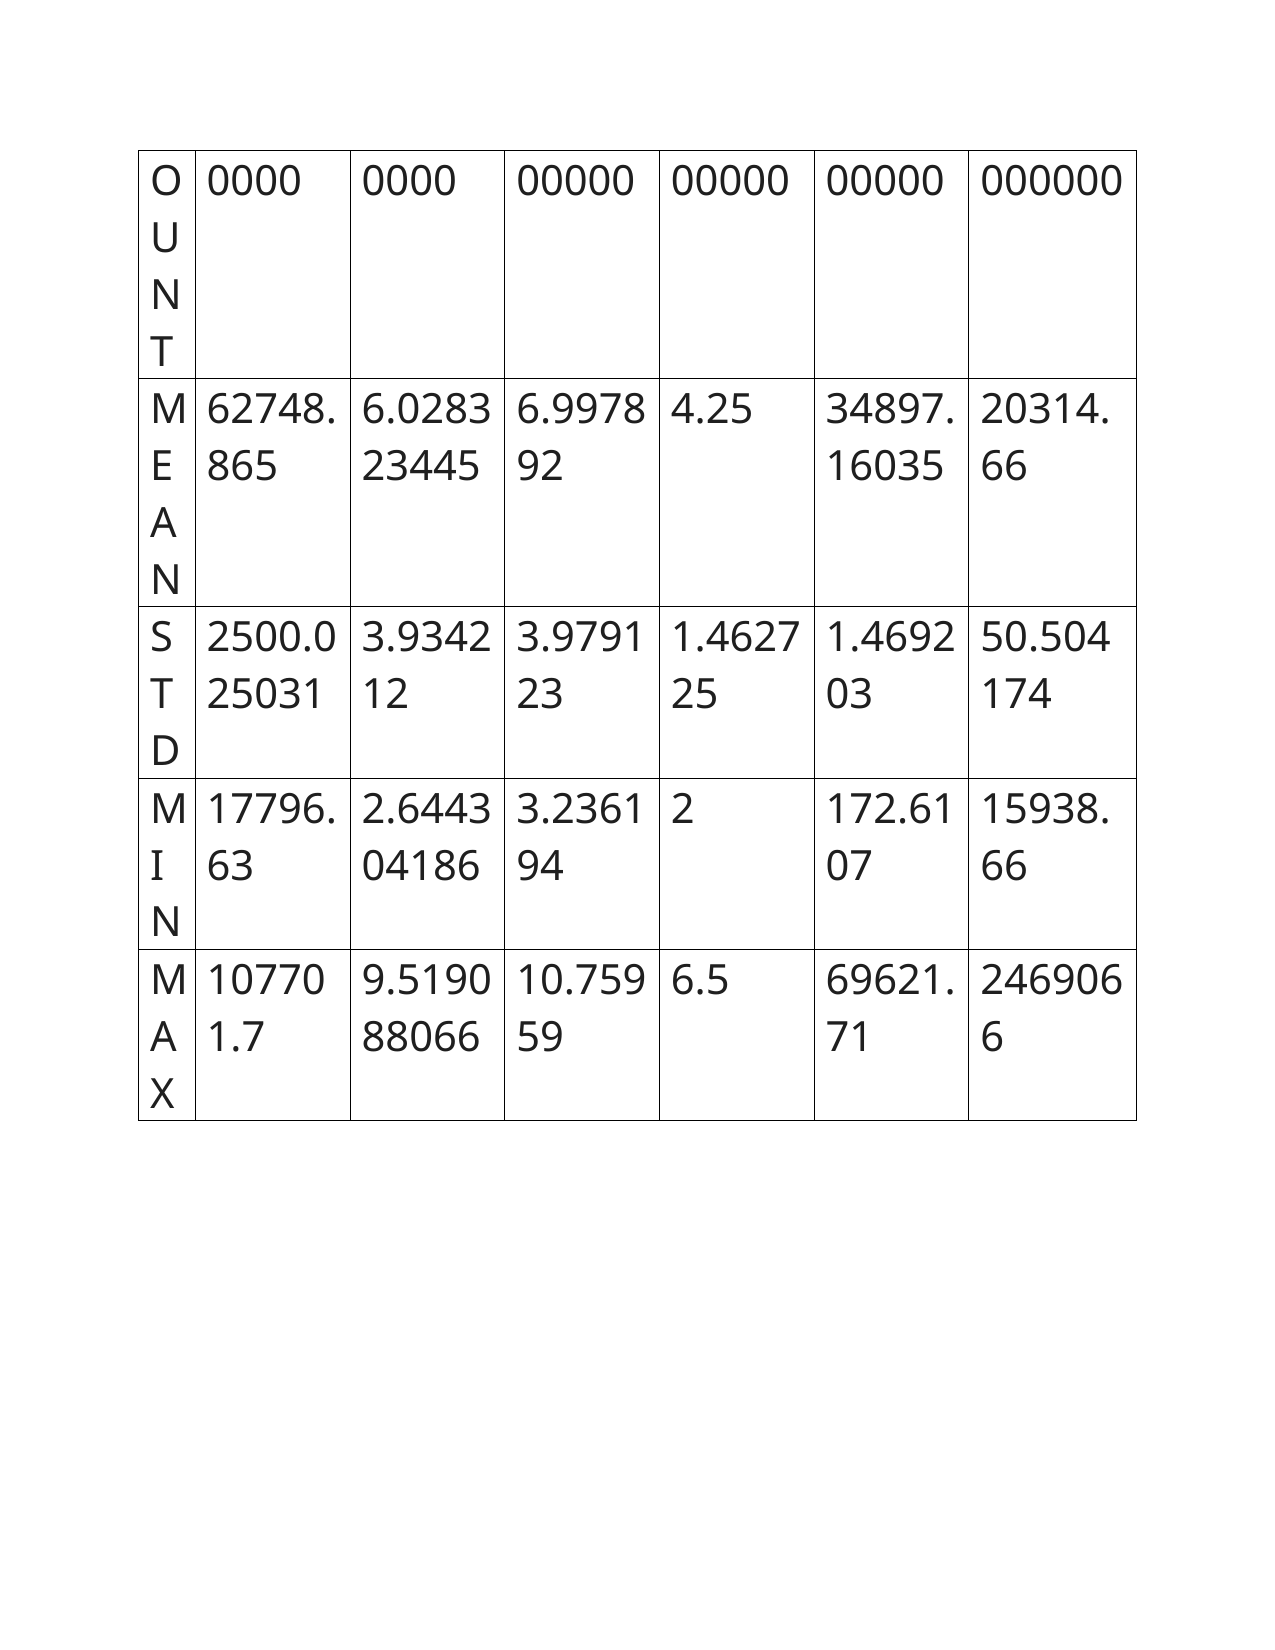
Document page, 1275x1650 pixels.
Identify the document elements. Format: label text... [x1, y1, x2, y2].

table_cell C O U N T [139, 151, 195, 378]
table_cell 10.75959 [505, 950, 659, 1120]
table_cell 62748.865 [196, 379, 350, 606]
table_cell 107701.7 [196, 950, 350, 1120]
table_cell 1.462725 [660, 607, 814, 778]
table_cell S T D [139, 607, 195, 778]
table_cell 34897.16035 [815, 379, 968, 606]
table_cell 5000.000000 [660, 151, 814, 378]
table_cell 4.25 [660, 379, 814, 606]
table_cell 6.028323445 [351, 379, 504, 606]
table_cell 2500.025031 [196, 607, 350, 778]
table_cell 172.6107 [815, 779, 968, 949]
table_cell 5000.0000000 [969, 151, 1136, 378]
table_cell 1.469203 [815, 607, 968, 778]
table_cell 5000.00000 [196, 151, 350, 378]
table_cell M I N [139, 779, 195, 949]
table_cell 2 [660, 779, 814, 949]
table_cell 5000.00000 [351, 151, 504, 378]
table_cell 5000.000000 [505, 151, 659, 378]
table_cell 6.5 [660, 950, 814, 1120]
table_cell 15938.66 [969, 779, 1136, 949]
table_cell 3.979123 [505, 607, 659, 778]
table_cell 3.236194 [505, 779, 659, 949]
table_cell MA X [139, 950, 195, 1120]
table_cell 2.644304186 [351, 779, 504, 949]
table_cell 17796.63 [196, 779, 350, 949]
table_cell 20314.66 [969, 379, 1136, 606]
table_cell 69621.71 [815, 950, 968, 1120]
table_cell 3.934212 [351, 607, 504, 778]
table_cell 6.997892 [505, 379, 659, 606]
table_cell 5000.000000 [815, 151, 968, 378]
table_cell 9.519088066 [351, 950, 504, 1120]
table_cell 2469066 [969, 950, 1136, 1120]
table_cell 50.504174 [969, 607, 1136, 778]
table_cell M E A N [139, 379, 195, 606]
